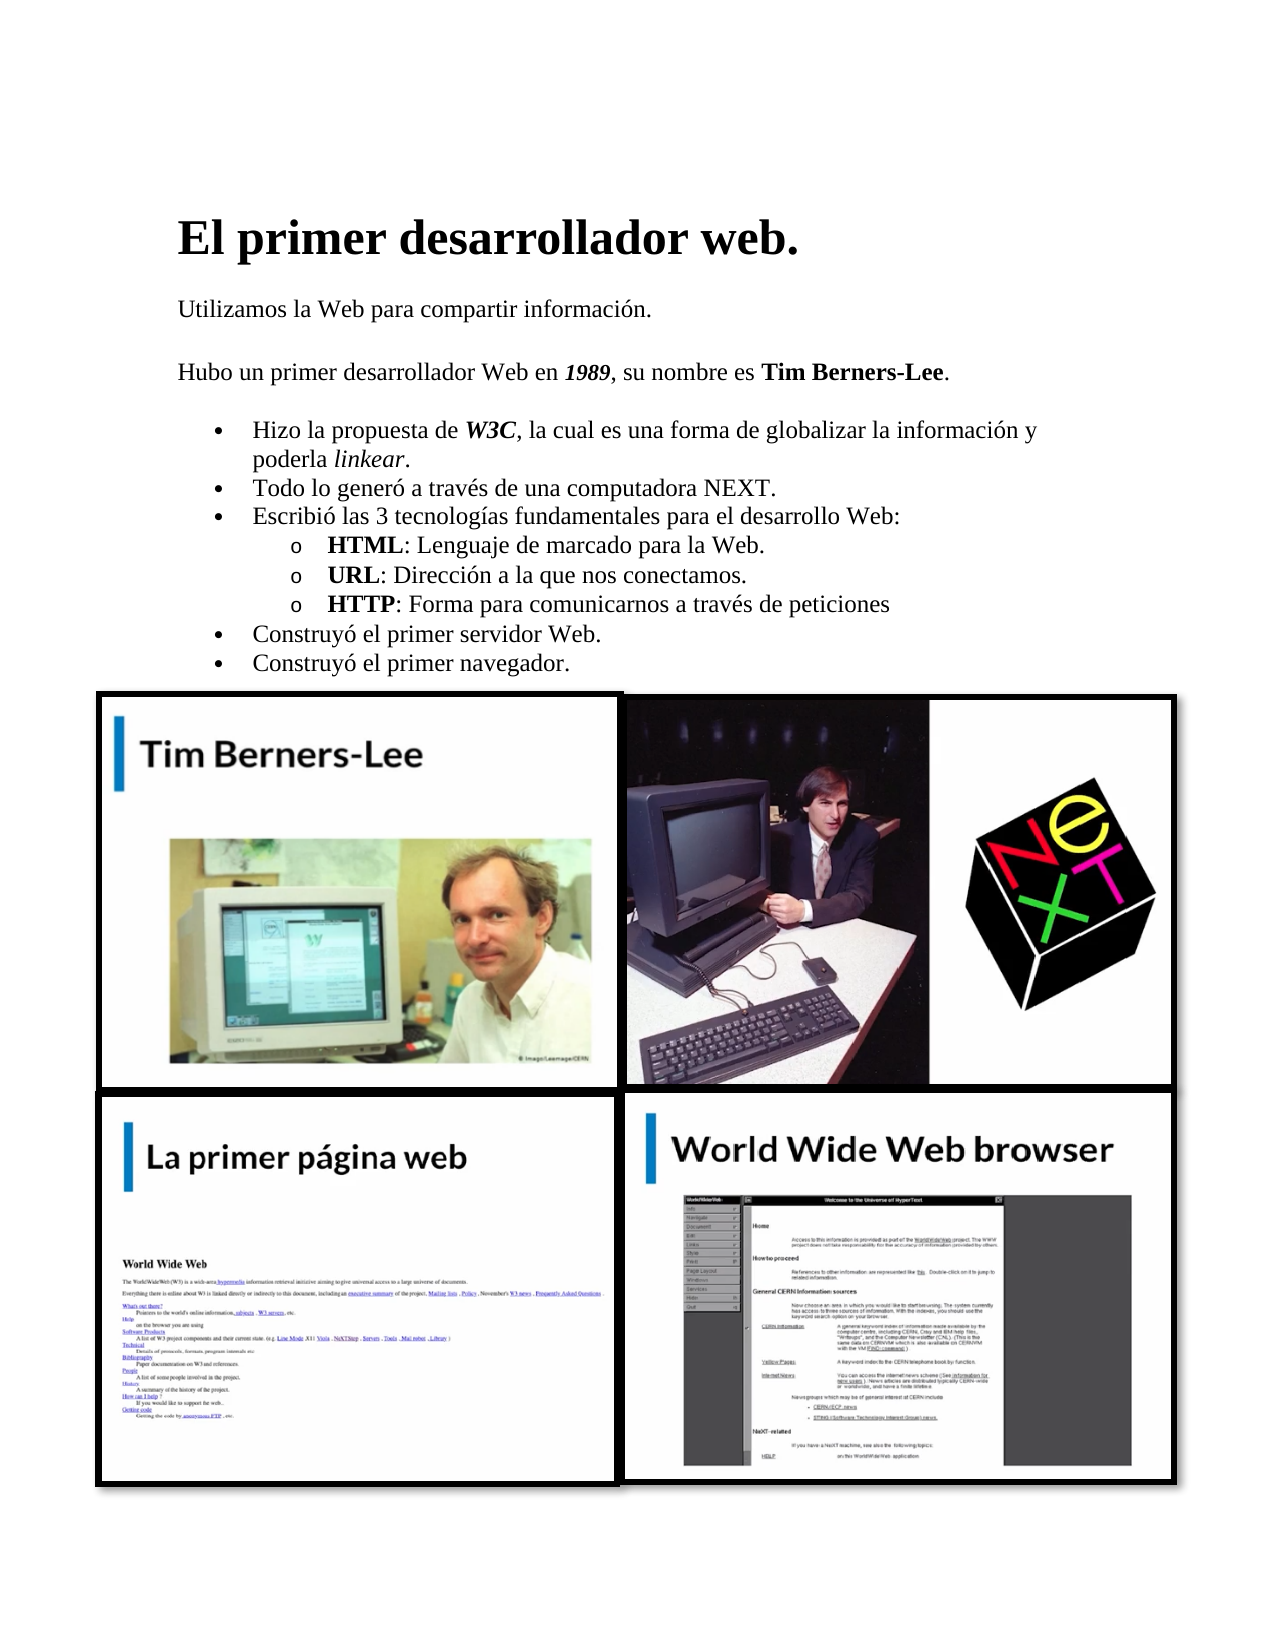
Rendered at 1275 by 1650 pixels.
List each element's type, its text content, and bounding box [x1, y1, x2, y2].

list Hizo la propuesta de W3C, la cual es una forma de globalizar la información y poderla linkear. [215, 415, 1098, 473]
picture [102, 697, 617, 1087]
list HTML: Lenguaje de marcado para la Web. [290, 530, 1098, 560]
list Construyó el primer navegador. [215, 648, 1098, 676]
list HTTP: Forma para comunicarnos a través de peticiones [290, 589, 1098, 619]
picture [102, 1097, 614, 1481]
subtitle El primer desarrollador web. [177, 208, 1098, 265]
picture [625, 1093, 1171, 1479]
list Construyó el primer servidor Web. [215, 619, 1098, 648]
list Todo lo generó a través de una computadora NEXT. [215, 473, 1098, 501]
list URL: Dirección a la que nos conectamos. [290, 560, 1098, 589]
list Escribió las 3 tecnologías fundamentales para el desarrollo Web: [215, 501, 1098, 530]
text Utilizamos la Web para compartir información. ⠀ Hubo un primer desarrollador Web en 1989, su nombre es Tim Berners-Lee. [177, 294, 1098, 386]
picture [627, 700, 1171, 1084]
